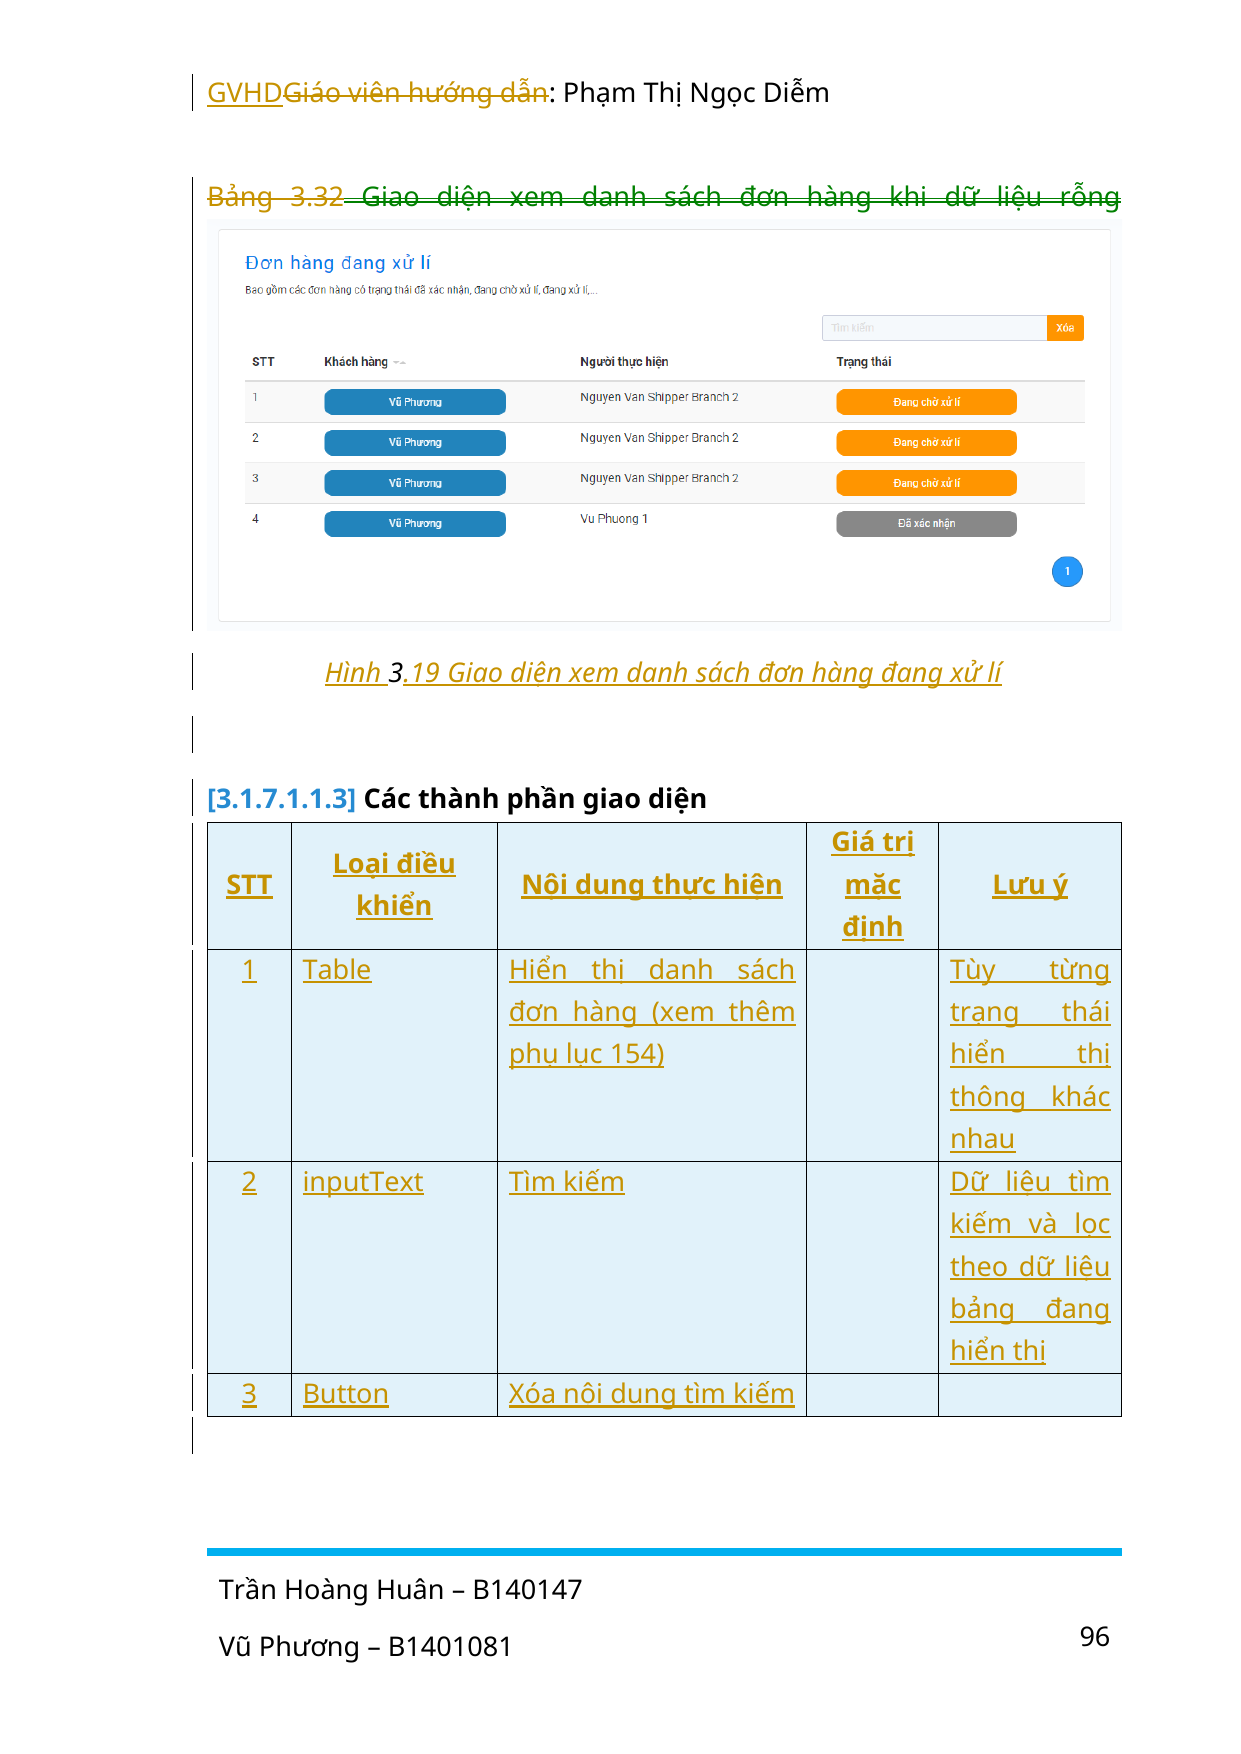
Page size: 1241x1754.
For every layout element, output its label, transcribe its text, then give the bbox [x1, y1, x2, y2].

text 3 [207, 653, 1122, 690]
subtitle Các thành phần giao diện [207, 779, 1122, 816]
picture [206, 219, 1123, 631]
